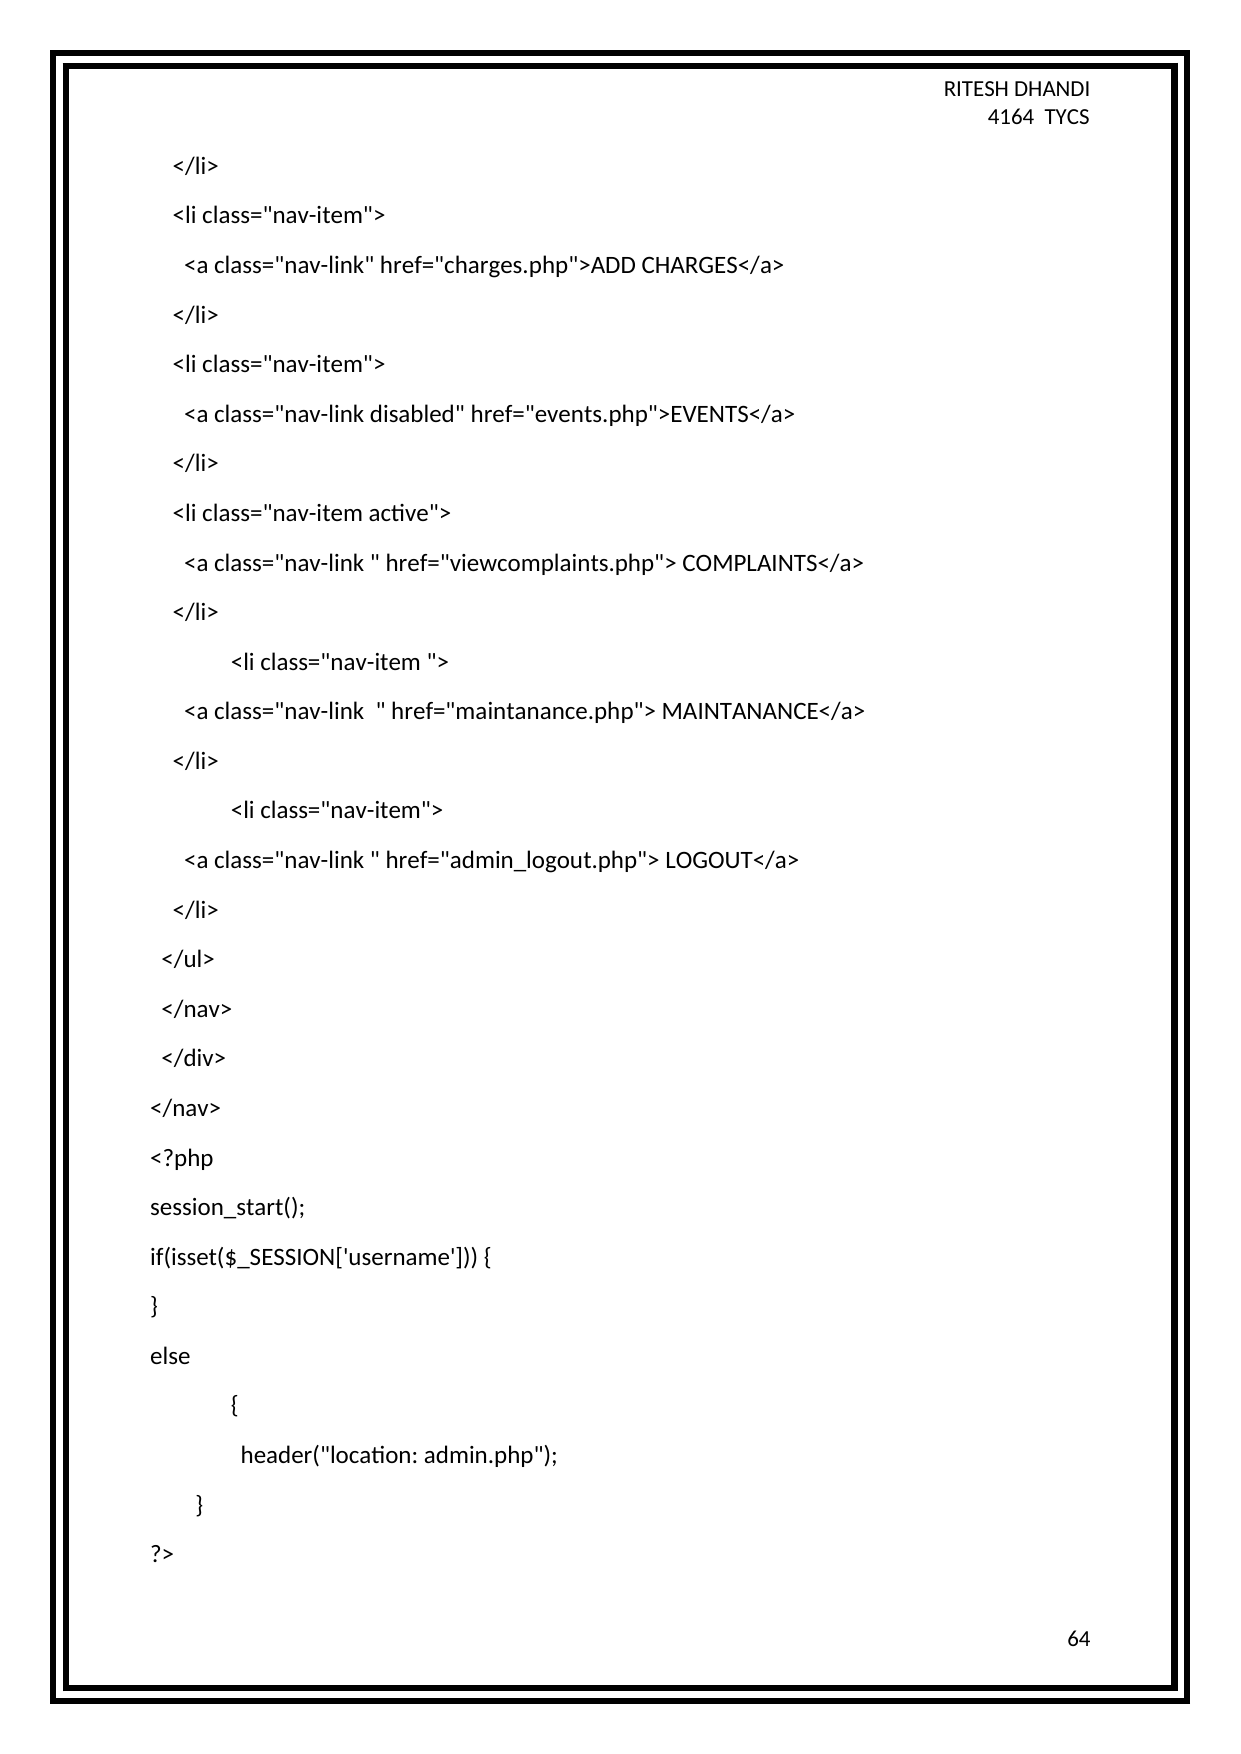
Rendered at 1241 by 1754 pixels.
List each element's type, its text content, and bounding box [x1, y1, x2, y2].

text session_start(); [150, 1191, 1090, 1222]
text <li class="nav-item"> [150, 199, 1090, 230]
text { [150, 1389, 1090, 1420]
text </li> [150, 745, 1090, 776]
text </ul> [150, 943, 1090, 974]
text </li> [150, 299, 1090, 329]
text <a class="nav-link" href="charges.php">ADD CHARGES</a> [150, 249, 1090, 280]
text <a class="nav-link " href="maintanance.php"> MAINTANANCE</a> [150, 695, 1090, 726]
text <li class="nav-item active"> [150, 497, 1090, 528]
text </li> [150, 447, 1090, 478]
text ?> [150, 1538, 1090, 1569]
text } [150, 1290, 1090, 1321]
text <?php [150, 1142, 1090, 1172]
text </nav> [150, 1092, 1090, 1123]
text </li> [150, 894, 1090, 924]
text else [150, 1340, 1090, 1371]
text <li class="nav-item "> [150, 646, 1090, 676]
text <a class="nav-link disabled" href="events.php">EVENTS</a> [150, 398, 1090, 428]
text </li> [150, 150, 1090, 181]
text if(isset($_SESSION['username'])) { [150, 1241, 1090, 1271]
text <li class="nav-item"> [150, 794, 1090, 825]
text </div> [150, 1042, 1090, 1073]
text header("location: admin.php"); [150, 1439, 1090, 1470]
text <li class="nav-item"> [150, 348, 1090, 379]
text </li> [150, 596, 1090, 627]
text } [150, 1489, 1090, 1519]
text <a class="nav-link " href="admin_logout.php"> LOGOUT</a> [150, 844, 1090, 875]
text <a class="nav-link " href="viewcomplaints.php"> COMPLAINTS</a> [150, 547, 1090, 577]
text </nav> [150, 993, 1090, 1023]
